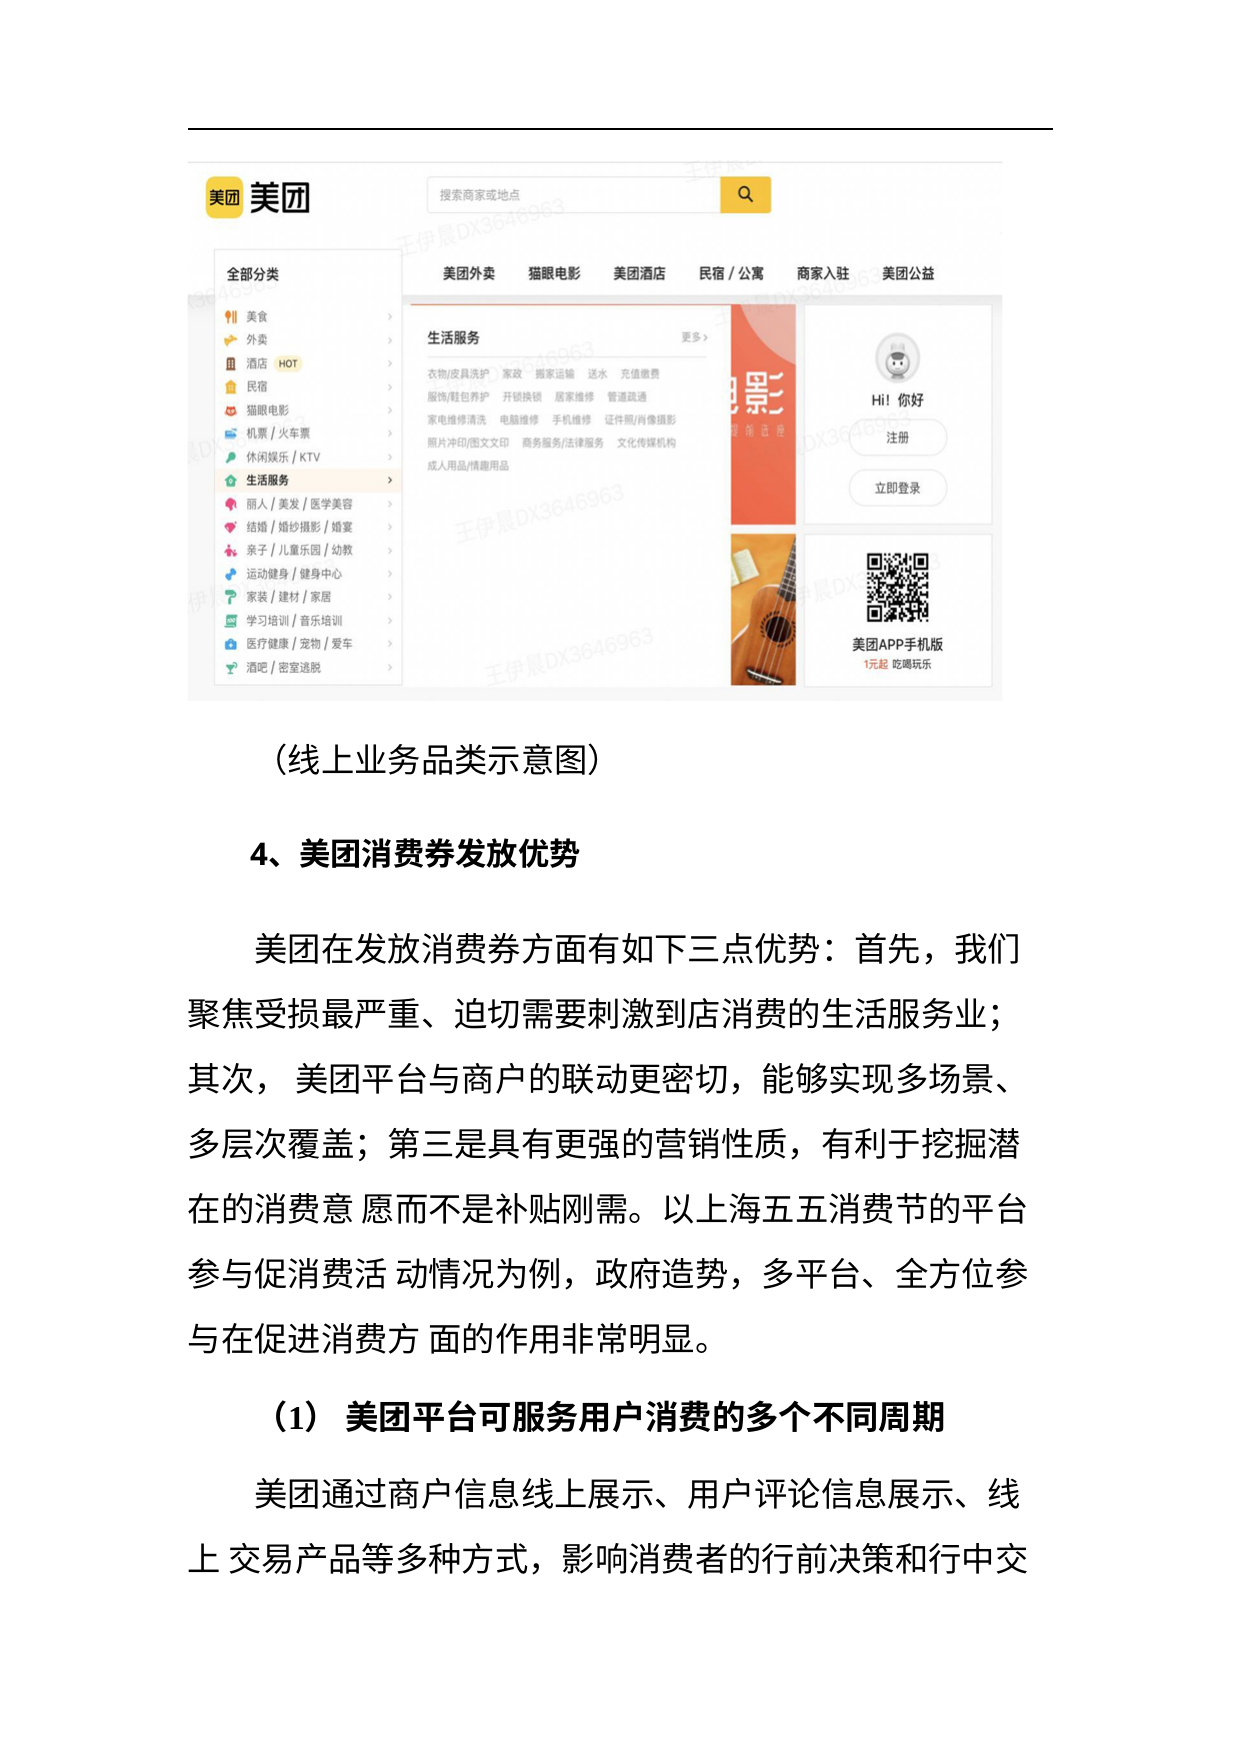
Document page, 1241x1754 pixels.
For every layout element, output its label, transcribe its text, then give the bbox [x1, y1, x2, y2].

text 美团在发放消费券方面有如下三点优势：首先，我们聚焦受损最严重、迫切需要刺激到店消费的生活服务业；其次， 美团平台与商户的联动更密切，能够实现多场景、多层次覆盖；第三是具有更强的营销性质，有利于挖掘潜在的消费意 愿而不是补贴刚需。以上海五五消费节的平台参与促消费活 动情况为例，政府造势，多平台、全方位参与在促进消费方 面的作用非常明显。 [187, 915, 1053, 1370]
text （1） 美团平台可服务用户消费的多个不同周期 [187, 1382, 1053, 1447]
picture [187, 160, 1003, 701]
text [187, 1460, 1053, 1590]
text （线上业务品类示意图） [187, 725, 1053, 790]
subtitle 4、美团消费券发放优势 [187, 819, 1053, 884]
